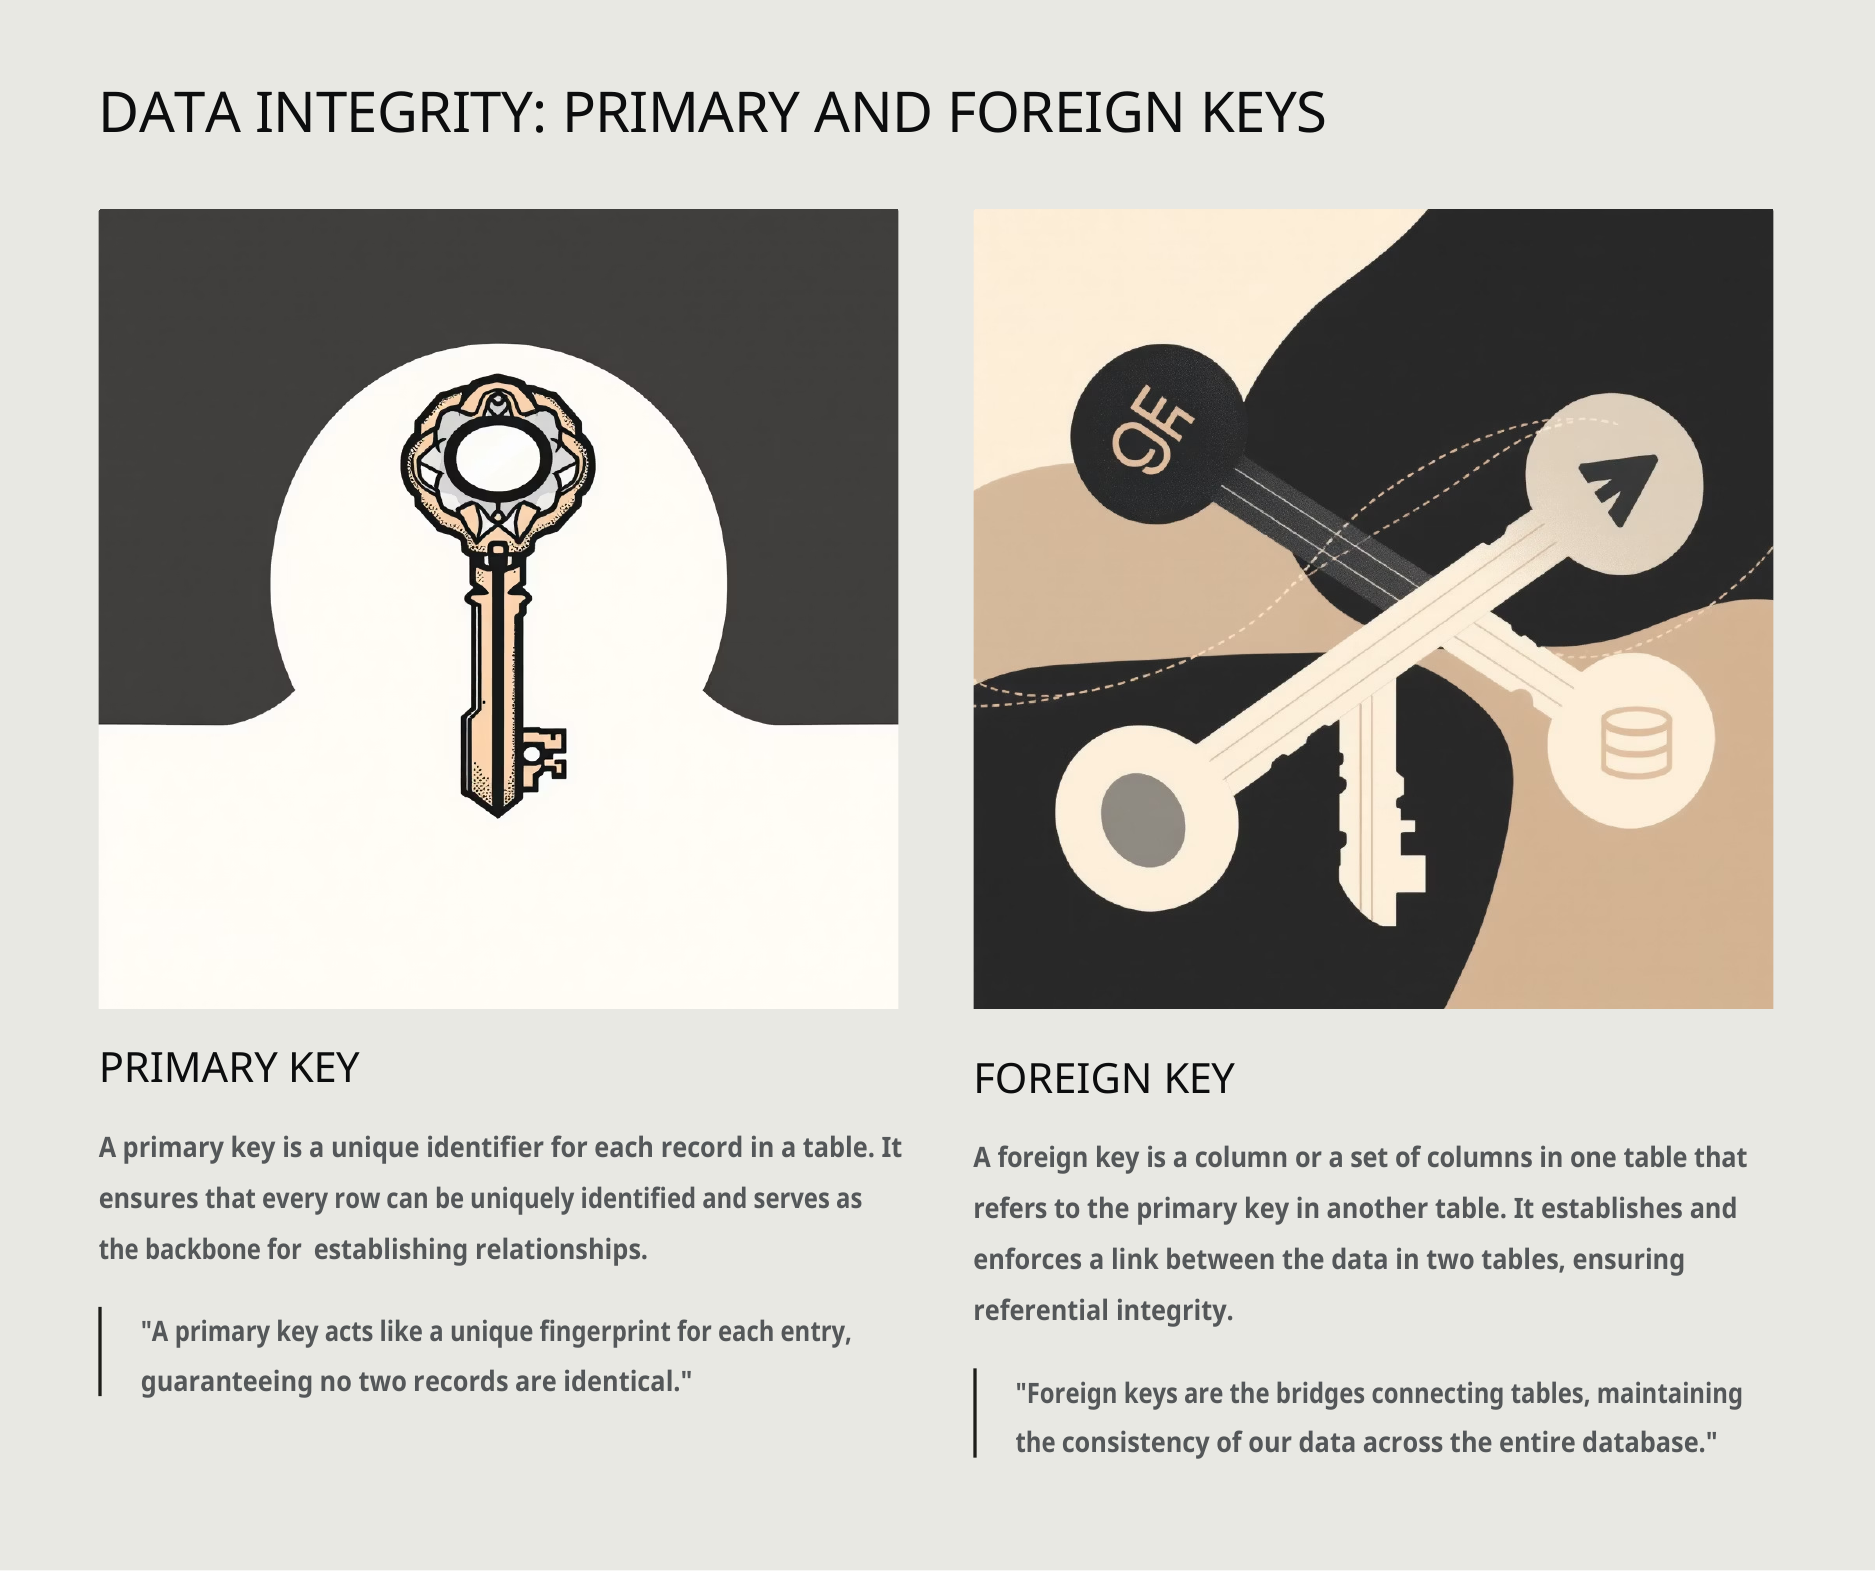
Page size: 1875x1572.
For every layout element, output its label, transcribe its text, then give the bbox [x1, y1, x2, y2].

text "Foreign keys are the bridges connecting tables, maintaining the consistency of our data across the entire database." [1015, 1373, 1788, 1461]
picture [98, 208, 899, 1009]
text "A primary key acts like a unique fingerprint for each entry, guaranteeing no two records are identical." [141, 1311, 907, 1399]
subtitle DATA INTEGRITY: PRIMARY AND FOREIGN KEYS [98, 72, 1875, 149]
subtitle FOREIGN KEY [973, 1049, 1875, 1105]
text A foreign key is a column or a set of columns in one table that refers to the primary key in another table. It establishes and enforces a link between the data in two tables, ensuring referential integrity. [973, 1138, 1788, 1329]
text A primary key is a unique identifier for each record in a table. It ensures that every row can be uniquely identified and serves as the backbone for establishing relationships. [98, 1127, 907, 1267]
subtitle PRIMARY KEY [98, 1038, 907, 1095]
picture [973, 208, 1774, 1009]
